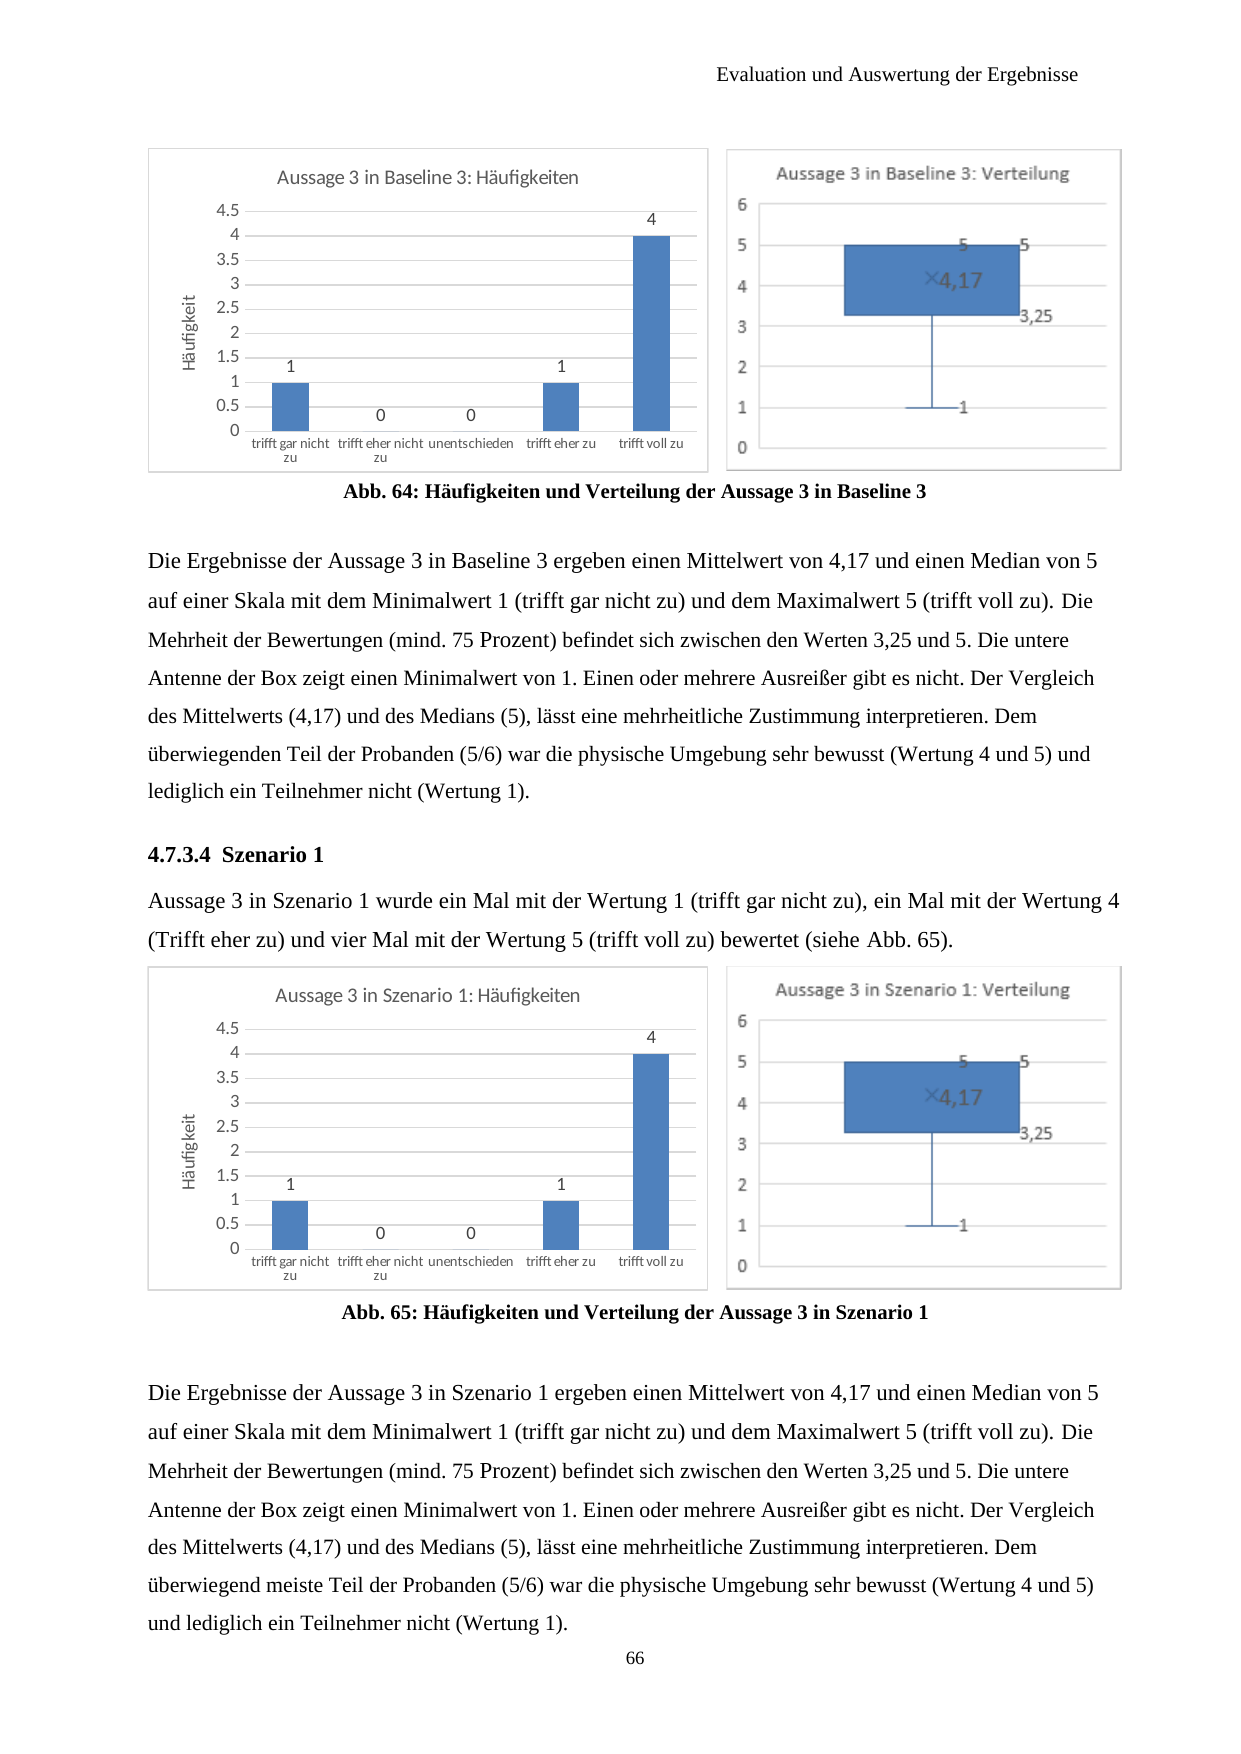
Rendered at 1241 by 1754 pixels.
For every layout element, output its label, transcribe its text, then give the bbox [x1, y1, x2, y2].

picture [726, 149, 1123, 474]
subtitle Szenario 1 [148, 841, 1122, 868]
text Die Ergebnisse der Aussage 3 in Baseline 3 ergeben einen Mittelwert von 4,17 und einen Median von 5 auf einer Skala mit dem Minimalwert 1 (trifft gar nicht zu) und dem Maximalwert 5 (trifft voll zu). Die Mehrheit der Bewertungen (mind. 75 Prozent) befindet sich zwischen den Werten 3,25 und 5. Die untere Antenne der Box zeigt einen Minimalwert von 1. Einen oder mehrere Ausreißer gibt es nicht. Der Vergleich des Mittelwerts (4,17) und des Medians (5), lässt eine mehrheitliche Zustimmung interpretieren. Dem überwiegenden Teil der Probanden (5/6) war die physische Umgebung sehr bewusst (Wertung 4 und 5) und lediglich ein Teilnehmer nicht (Wertung 1). [148, 547, 1122, 804]
picture [726, 966, 1123, 1291]
text Die Ergebnisse der Aussage 3 in Szenario 1 ergeben einen Mittelwert von 4,17 und einen Median von 5 auf einer Skala mit dem Minimalwert 1 (trifft gar nicht zu) und dem Maximalwert 5 (trifft voll zu). Die Mehrheit der Bewertungen (mind. 75 Prozent) befindet sich zwischen den Werten 3,25 und 5. Die untere Antenne der Box zeigt einen Minimalwert von 1. Einen oder mehrere Ausreißer gibt es nicht. Der Vergleich des Mittelwerts (4,17) und des Medians (5), lässt eine mehrheitliche Zustimmung interpretieren. Dem überwiegend meiste Teil der Probanden (5/6) war die physische Umgebung sehr bewusst (Wertung 4 und 5) und lediglich ein Teilnehmer nicht (Wertung 1). [148, 1379, 1122, 1635]
